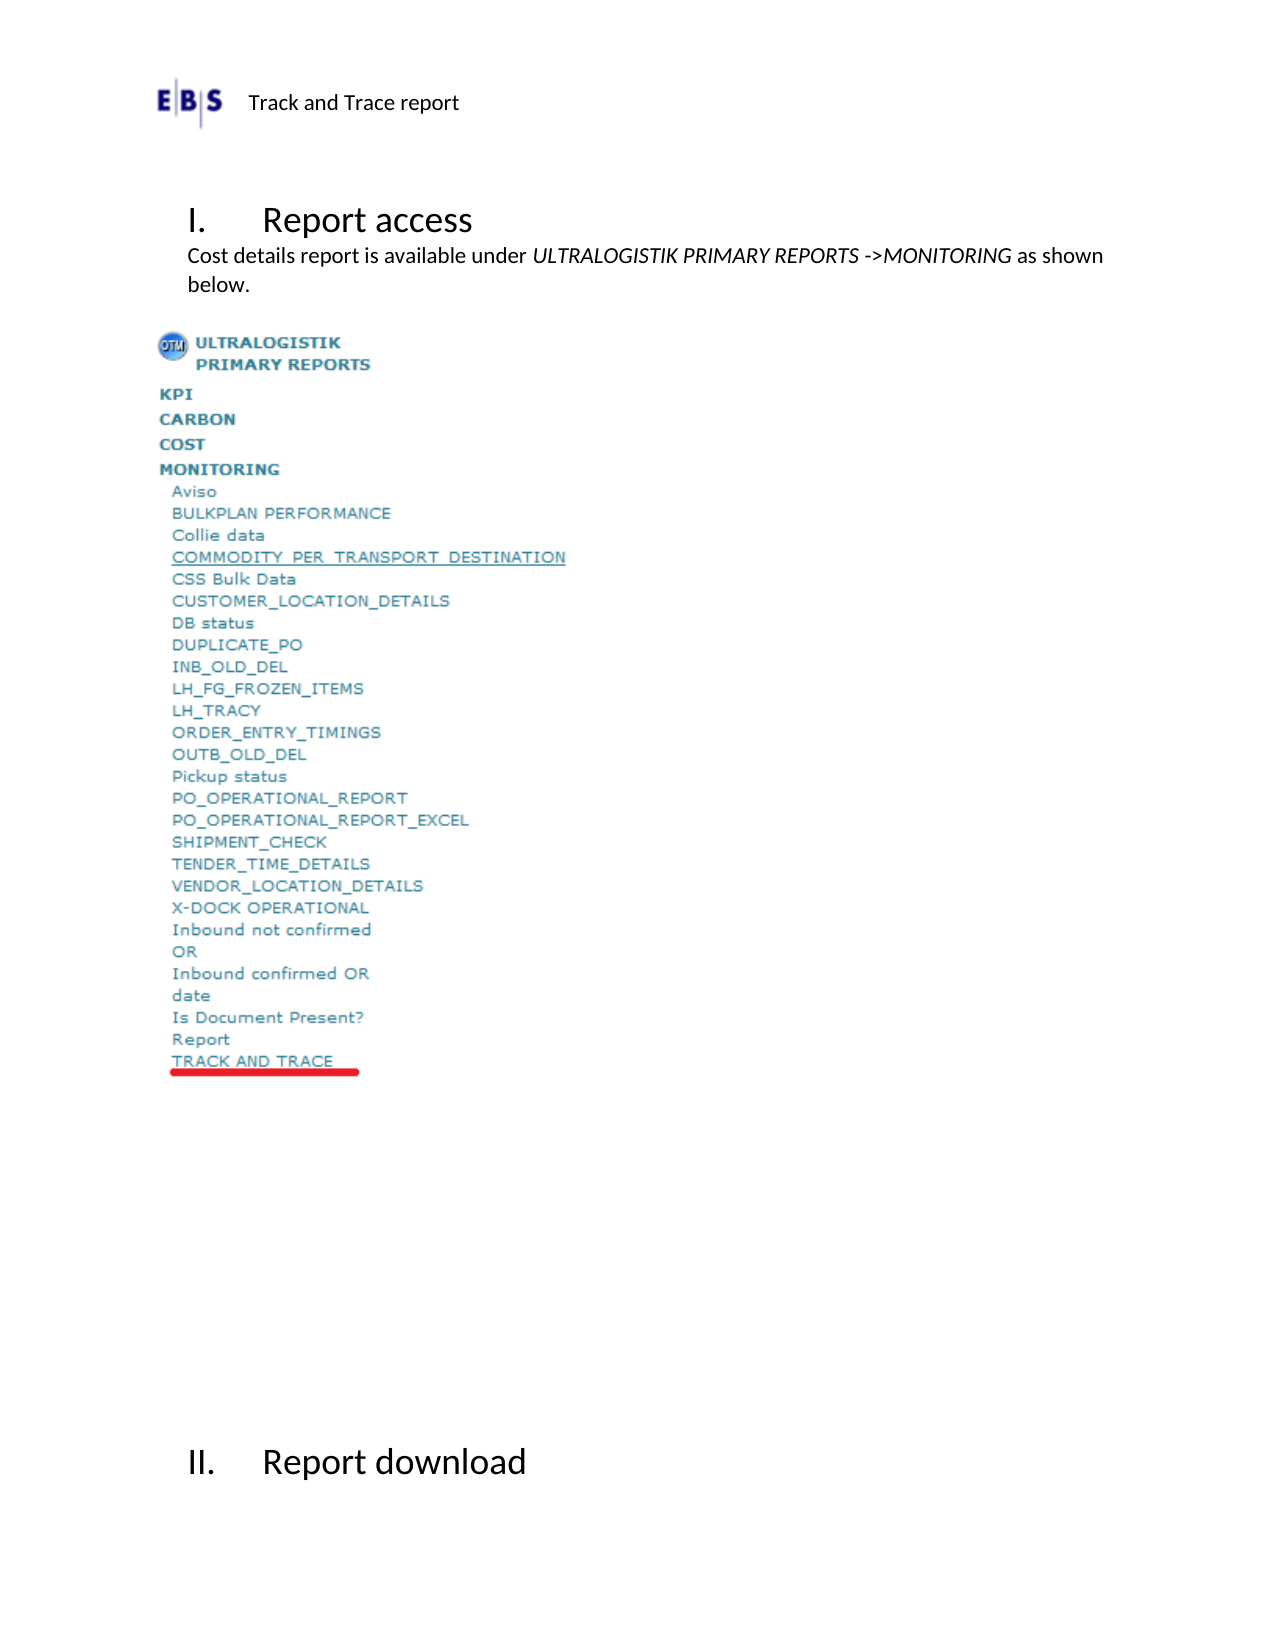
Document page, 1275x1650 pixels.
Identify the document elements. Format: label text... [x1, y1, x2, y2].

picture [150, 73, 236, 134]
list Report download [187, 1438, 1125, 1483]
list Report access [187, 196, 1125, 242]
text Cost details report is available under ULTRALOGISTIK PRIMARY REPORTS ->MONITORING as shown below. [187, 242, 1125, 298]
picture [150, 325, 580, 1089]
